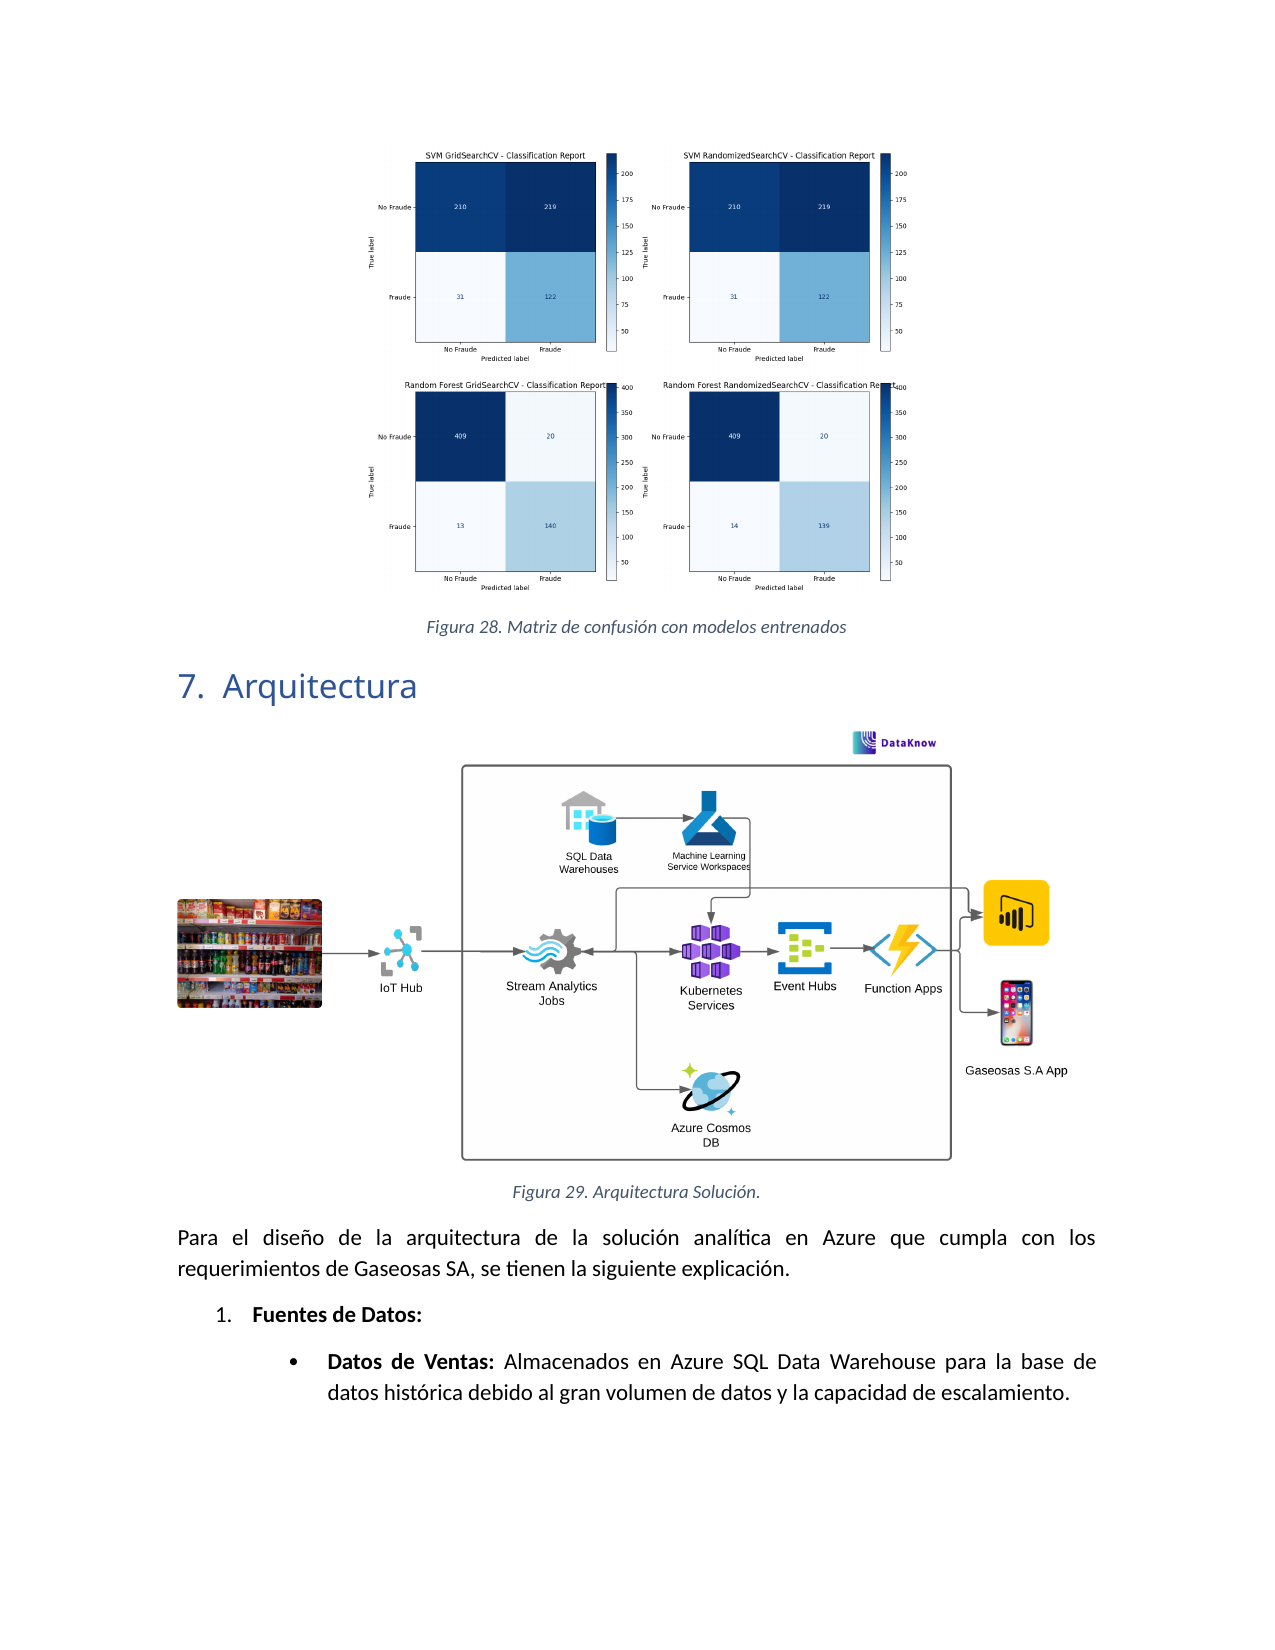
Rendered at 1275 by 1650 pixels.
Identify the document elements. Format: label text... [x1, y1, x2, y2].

picture [364, 147, 911, 596]
text Para el diseño de la arquitectura de la solución analítica en Azure que cumpla con los requerimientos de Gaseosas SA, se tienen la siguiente explicación. [177, 1223, 1098, 1282]
list Datos de Ventas: Almacenados en Azure SQL Data Warehouse para la base de datos histórica debido al gran volumen de datos y la capacidad de escalamiento. [290, 1347, 1098, 1406]
subtitle 7. Arquitectura [177, 663, 1098, 708]
list Fuentes de Datos: [215, 1301, 1098, 1329]
picture [177, 711, 1098, 1161]
